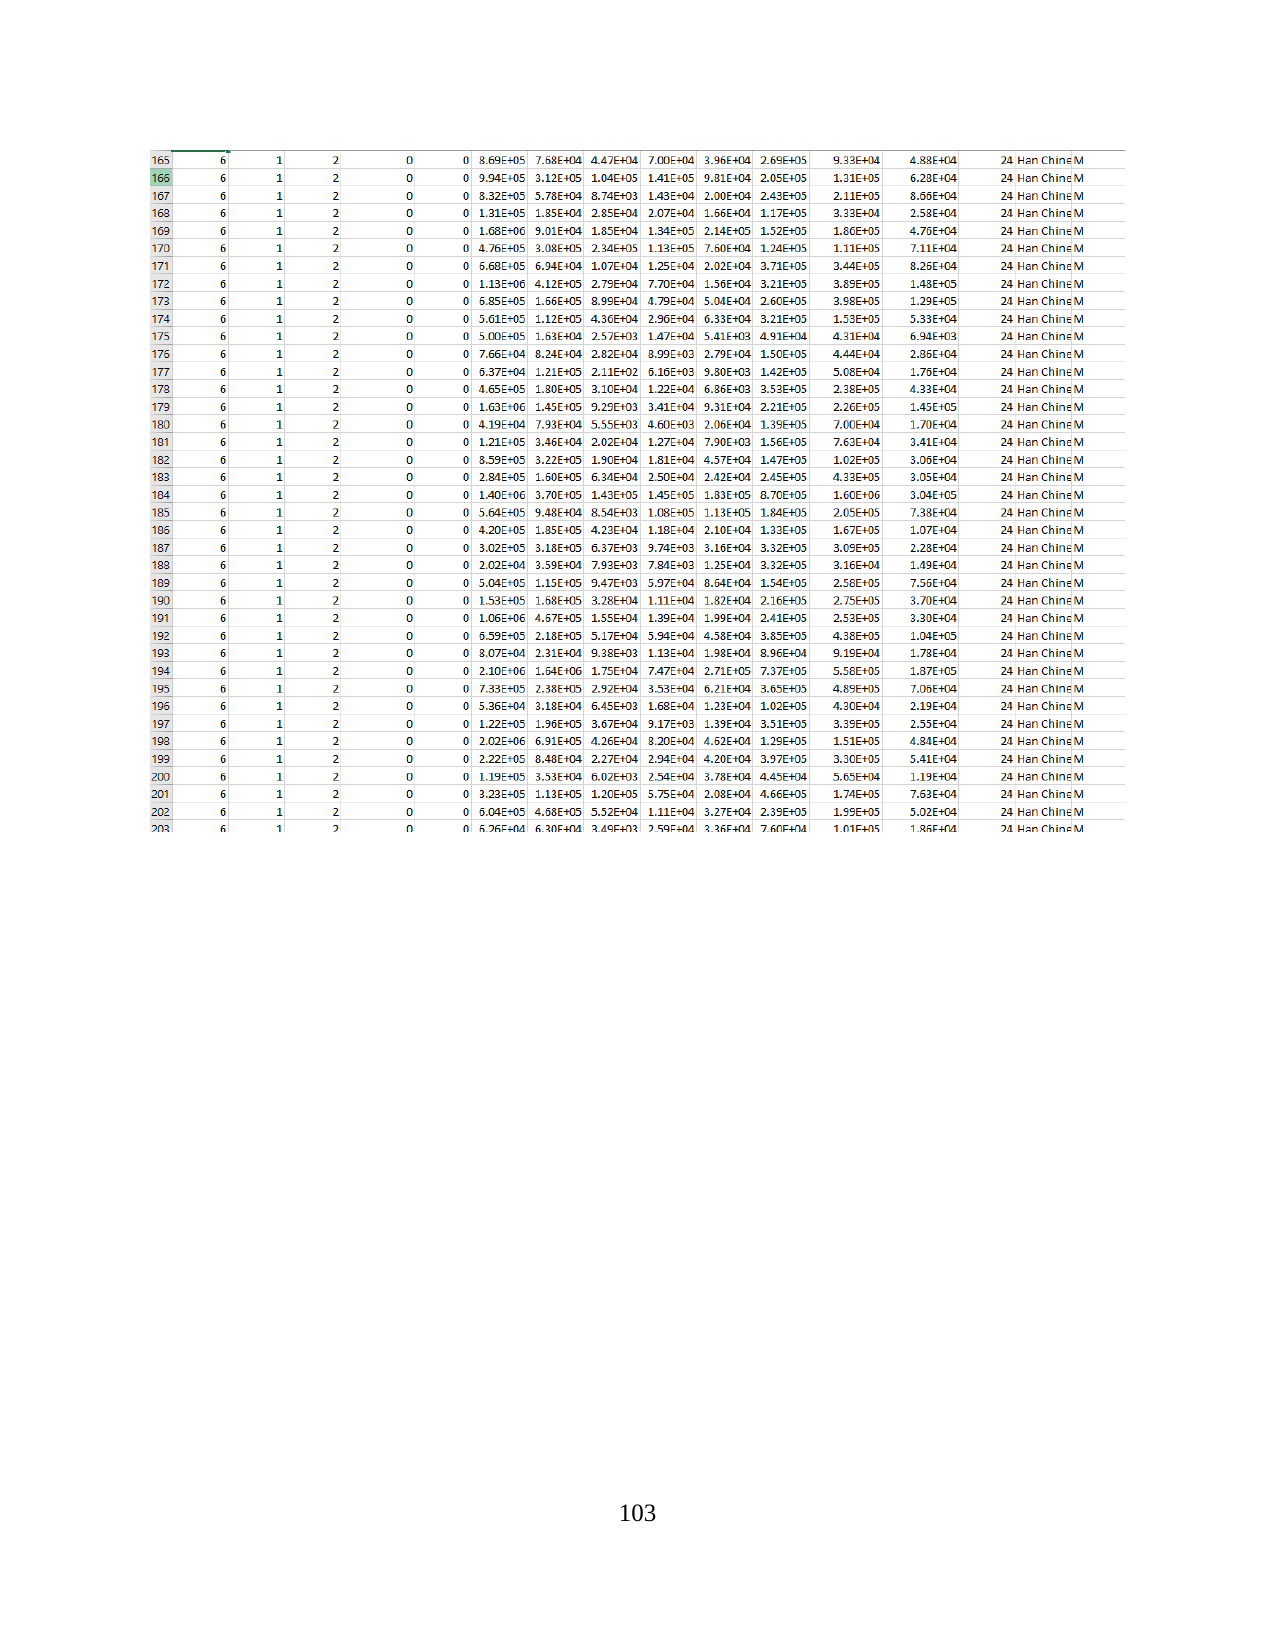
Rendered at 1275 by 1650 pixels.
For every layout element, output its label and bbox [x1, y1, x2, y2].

picture [150, 150, 1125, 832]
